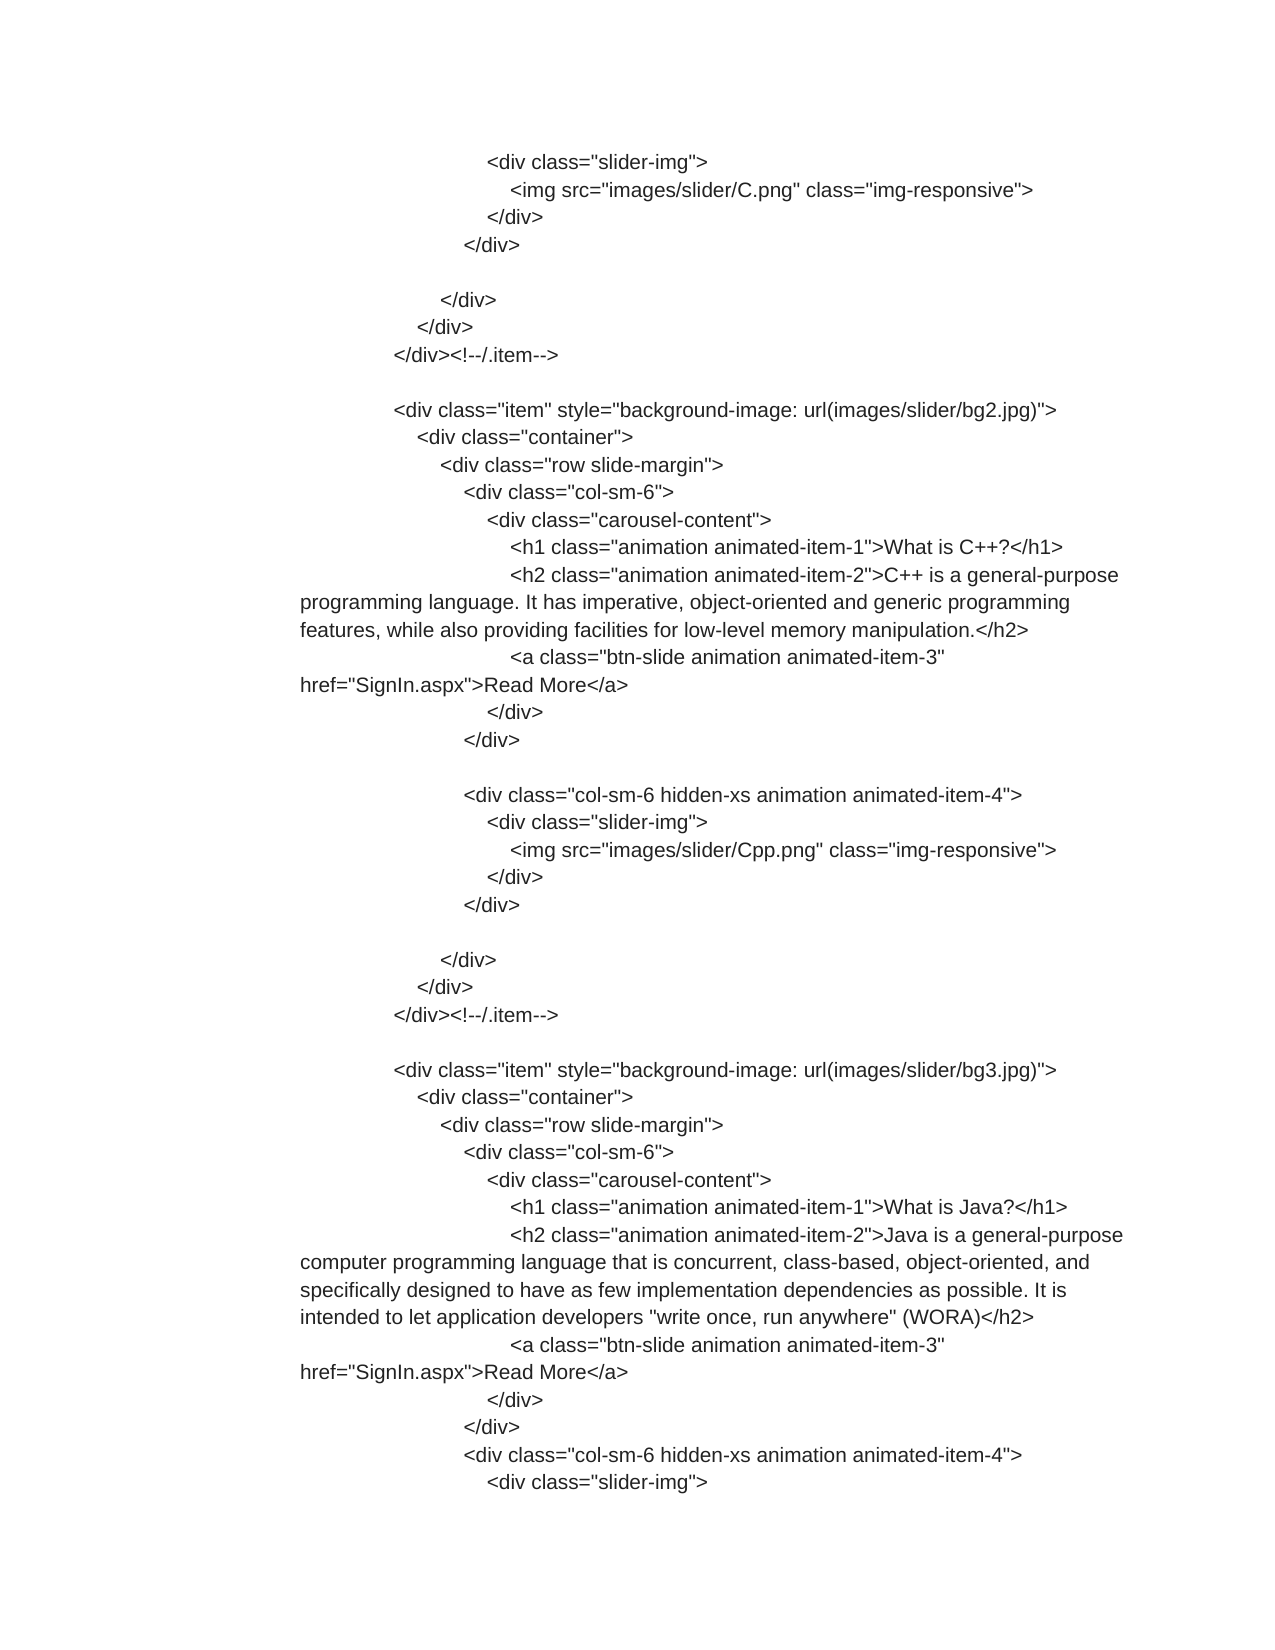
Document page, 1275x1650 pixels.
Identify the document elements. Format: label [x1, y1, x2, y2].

list [300, 150, 1125, 1494]
